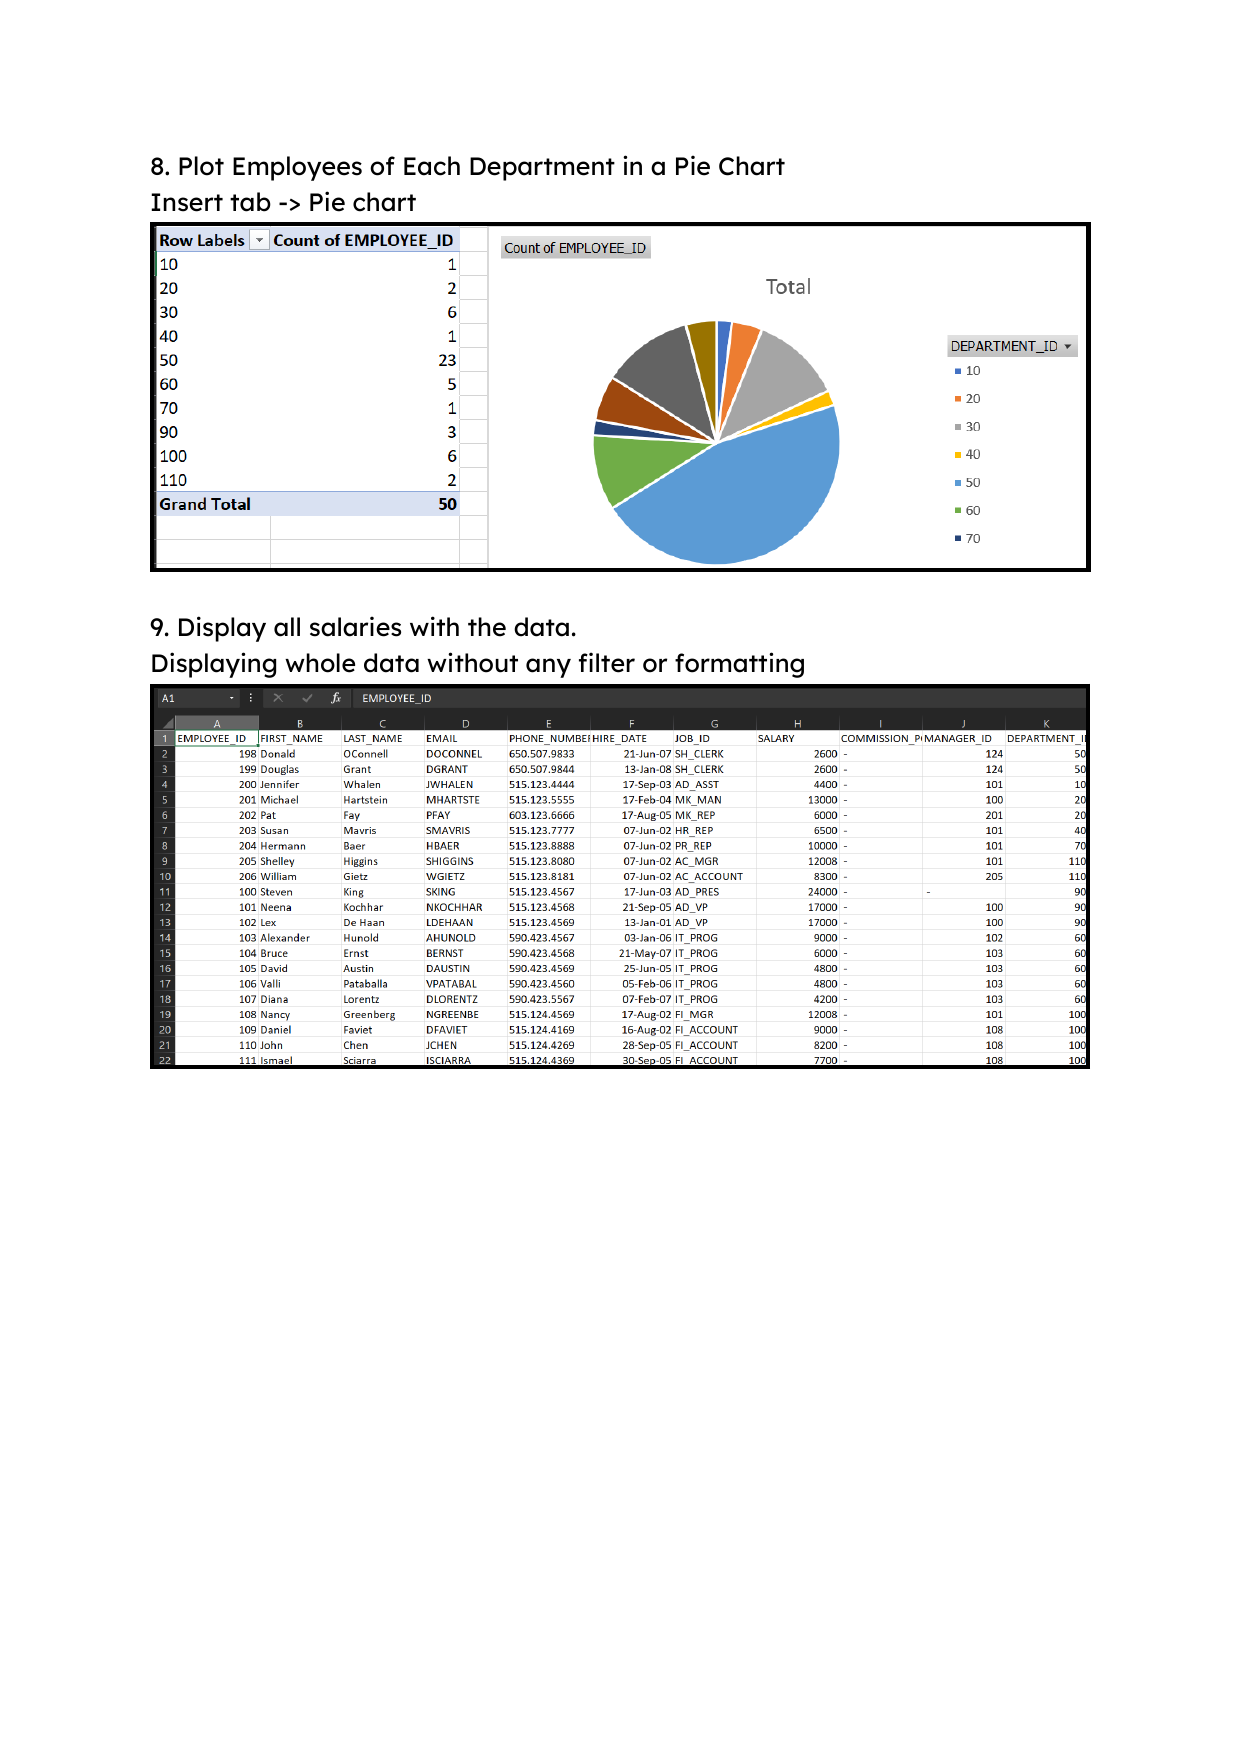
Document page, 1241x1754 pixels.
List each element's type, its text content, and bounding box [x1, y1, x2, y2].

text 9. Display all salaries with the data. [150, 612, 1090, 643]
picture [154, 226, 1086, 568]
text Insert tab -> Pie chart [150, 186, 1090, 217]
text Displaying whole data without any filter or formatting [150, 648, 1090, 679]
text 8. Plot Employees of Each Department in a Pie Chart [150, 150, 1090, 181]
picture [154, 688, 1086, 1065]
